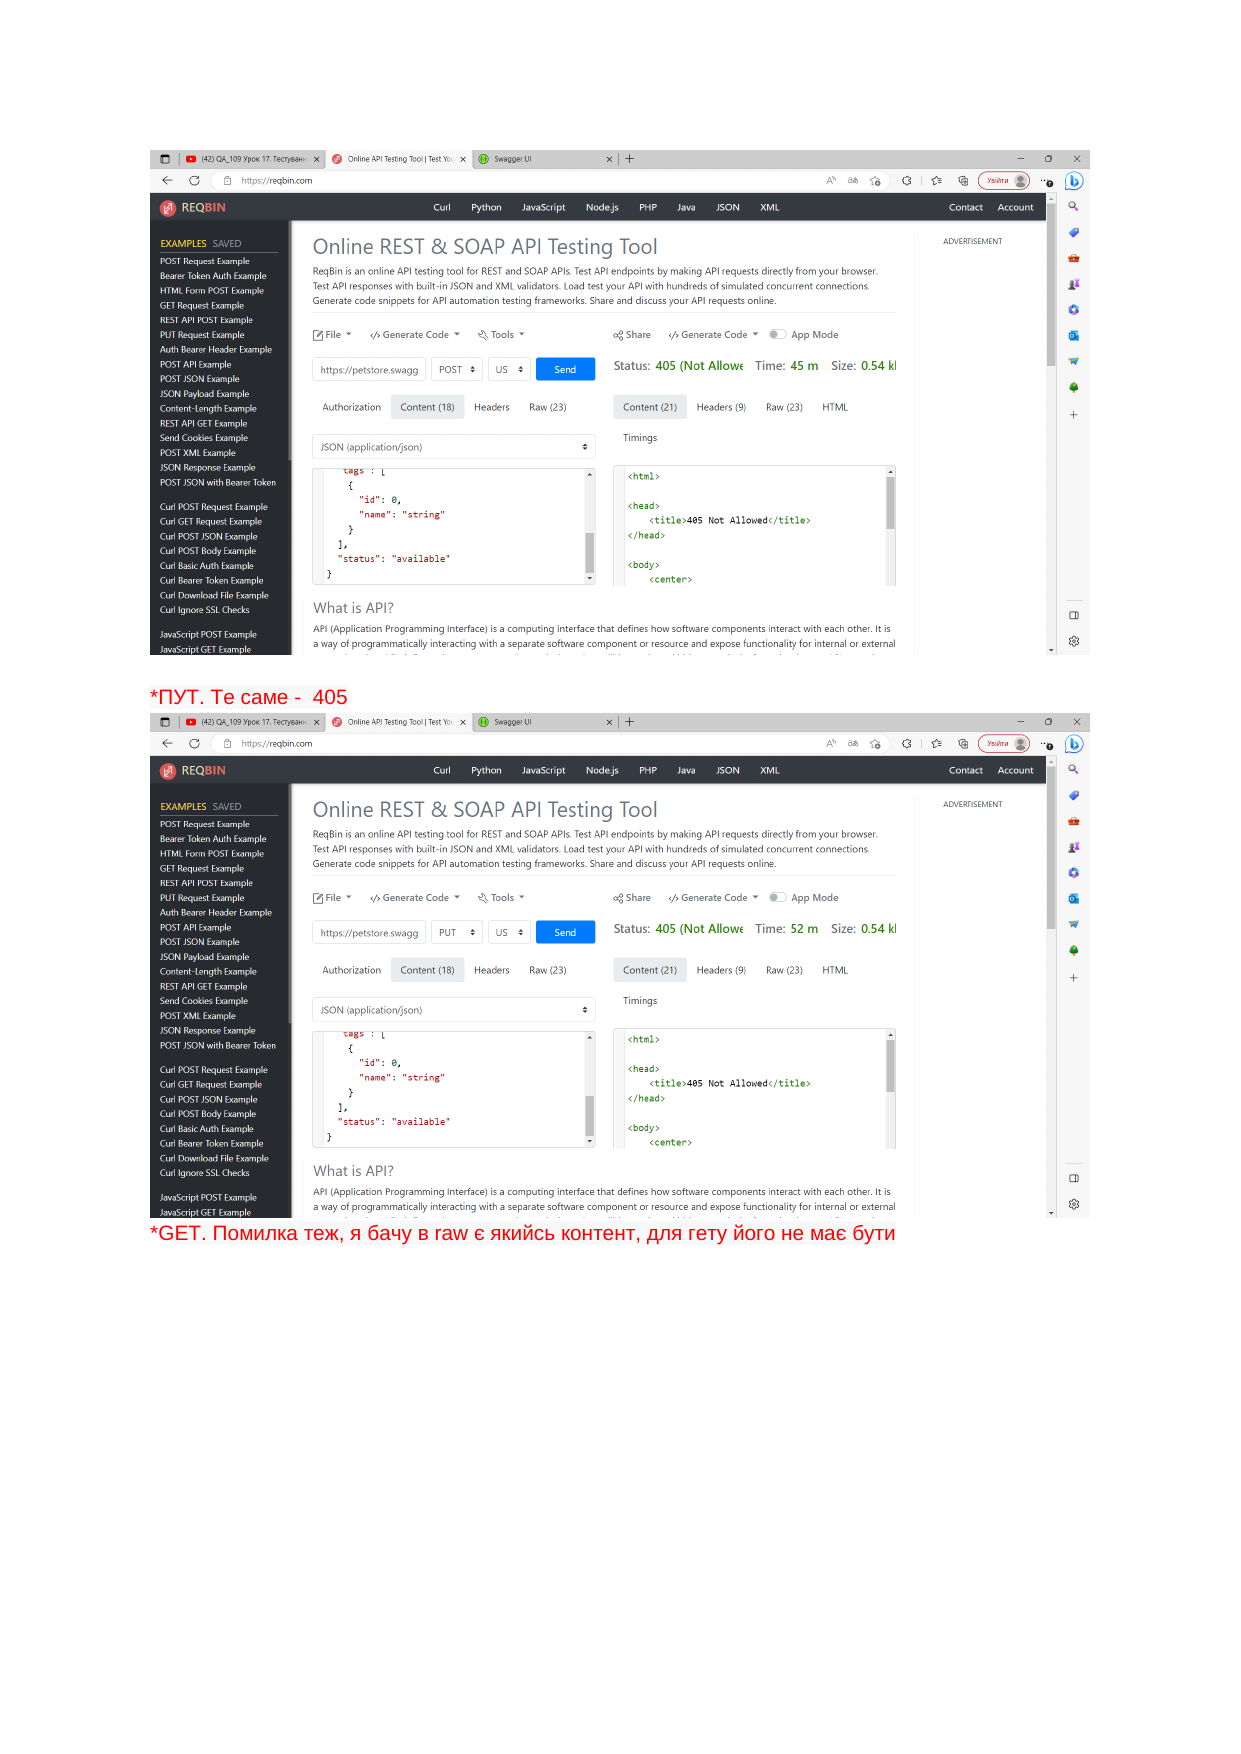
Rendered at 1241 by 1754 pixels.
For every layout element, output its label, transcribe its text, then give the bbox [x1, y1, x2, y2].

picture [150, 150, 1091, 655]
text *ПУТ. Те саме - 405 *GET. Помилка теж, я бачу в raw є якийсь контент, для гету його не має бути [150, 1218, 1090, 1245]
text *ПУТ. Те саме - 405 *GET. Помилка теж, я бачу в raw є якийсь контент, для гету його не має бути [150, 655, 1090, 713]
picture [150, 713, 1091, 1218]
